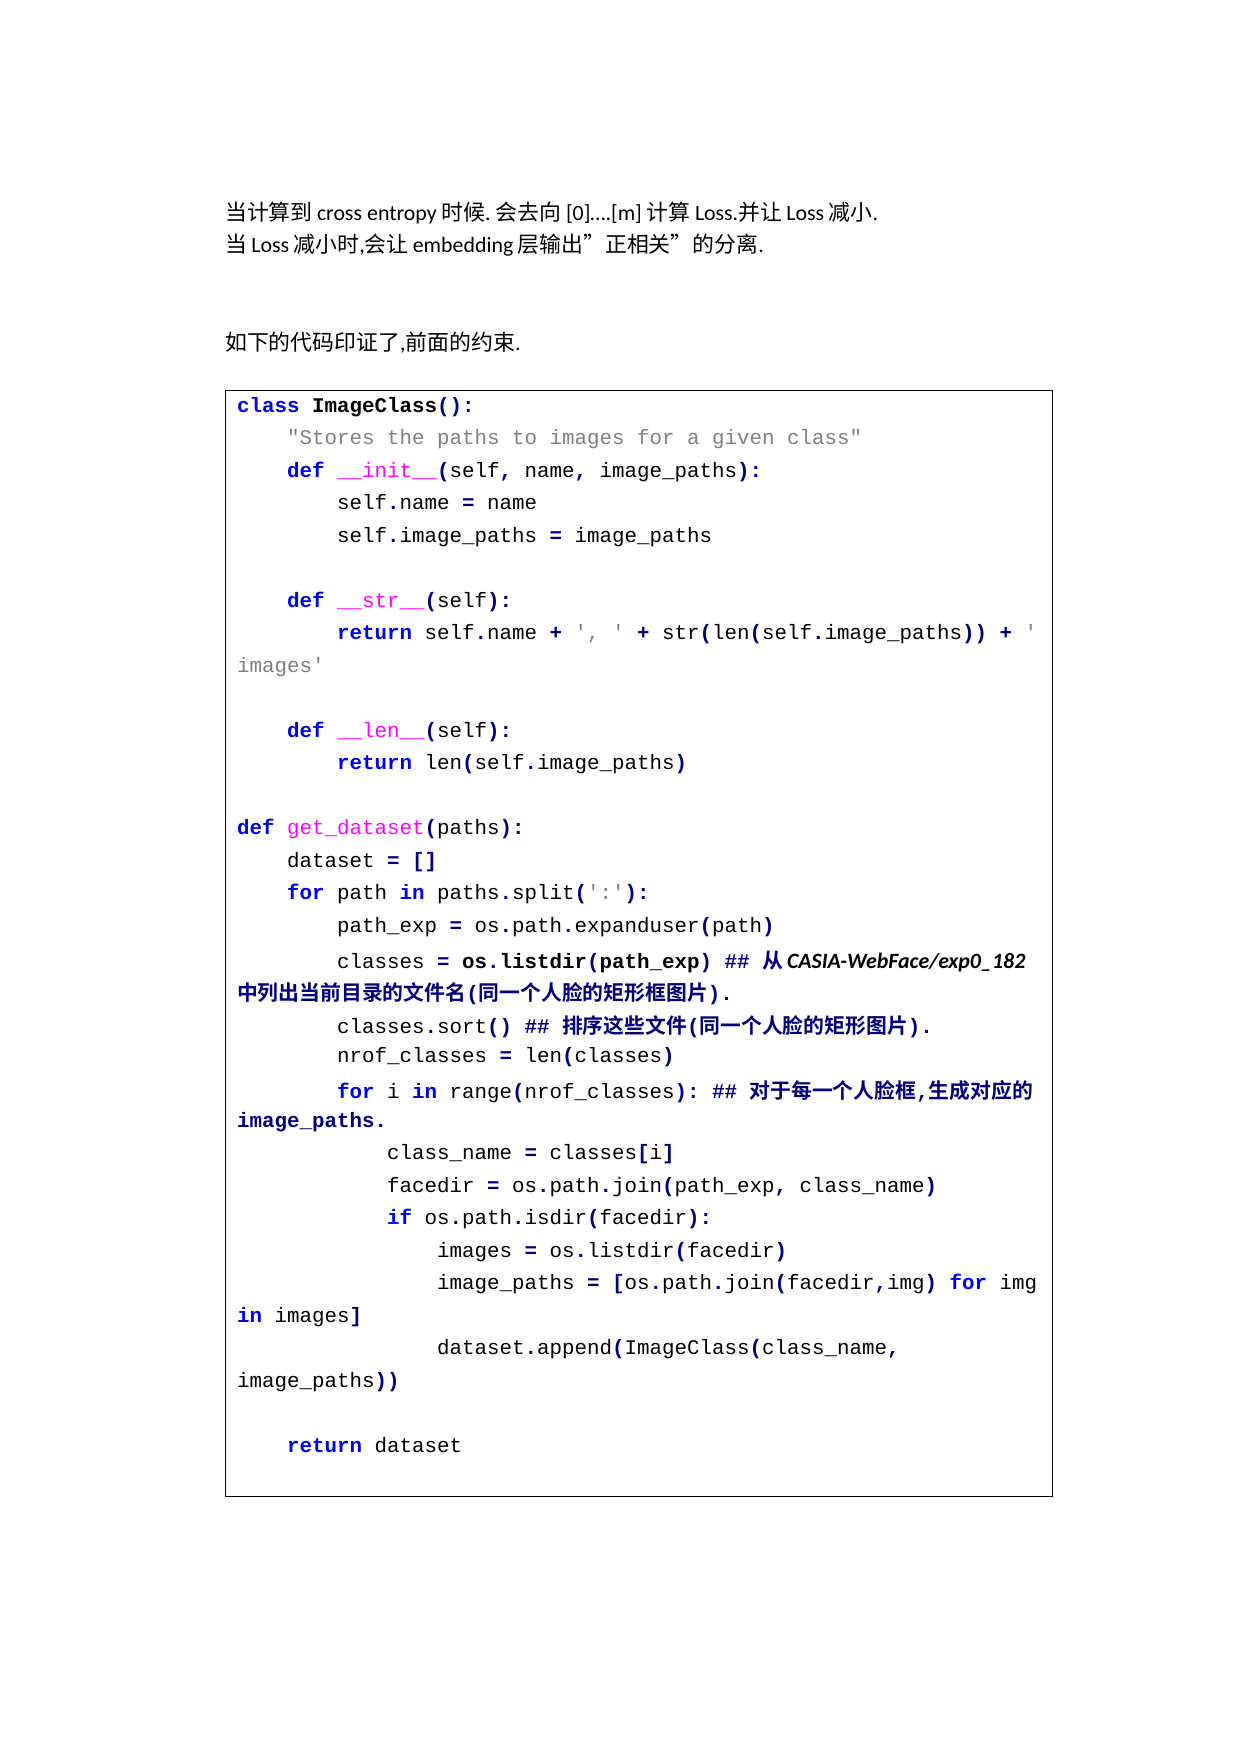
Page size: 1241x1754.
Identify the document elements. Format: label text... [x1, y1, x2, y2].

table_header class ImageClass(): "Stores the paths to images for a given class" def __init__(self, name, image_paths): self.name = name self.image_paths = image_paths def __str__(self): return self.name + ', ' + str(len(self.image_paths)) + ' images' def __len__(self): return len(self.image_paths) def get_dataset(paths): dataset = [] for path in paths.split(':'): path_exp = os.path.expanduser(path) classes = os.listdir(path_exp) ## 从CASIA-WebFace/exp0_182中列出当前目录的文件名(同一个人脸的矩形框图片). classes.sort() ## 排序这些文件(同一个人脸的矩形图片). nrof_classes = len(classes) for i in range(nrof_classes): ## 对于每一个人脸框,生成对应的image_paths. class_name = classes[i] facedir = os.path.join(path_exp, class_name) if os.path.isdir(facedir): images = os.listdir(facedir) image_paths = [os.path.join(facedir,img) for img in images] dataset.append(ImageClass(class_name, image_paths)) return dataset [226, 391, 1052, 1496]
list 当Loss减小时,会让embedding层输出”正相关”的分离. [225, 227, 1053, 259]
list 当计算到cross entropy时候. 会去向 [0]….[m] 计算Loss.并让Loss减小. [225, 194, 1053, 227]
list 如下的代码印证了,前面的约束. [225, 324, 1053, 357]
